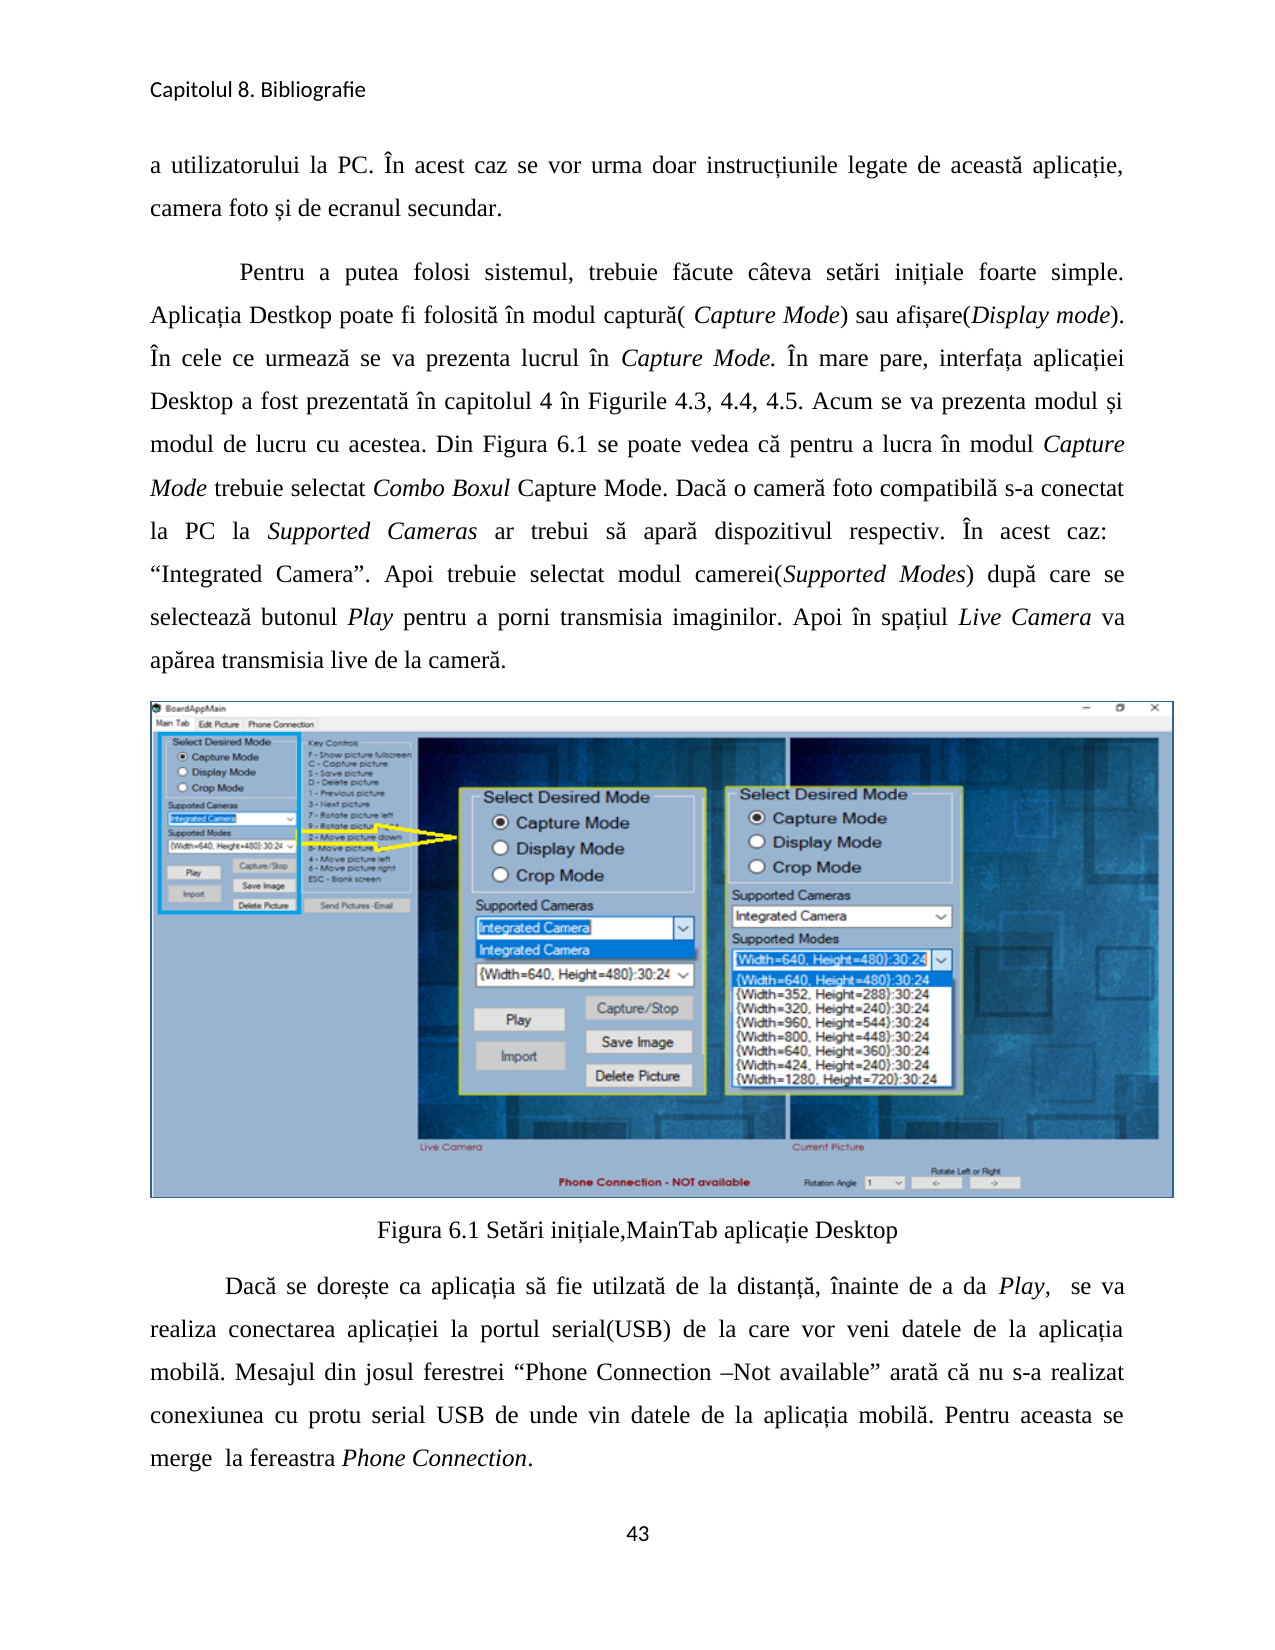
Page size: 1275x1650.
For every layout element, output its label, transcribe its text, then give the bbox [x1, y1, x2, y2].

text Figura 6.1 Setări inițiale,MainTab aplicație Desktop [150, 1215, 1125, 1244]
picture [152, 702, 1172, 1197]
text Dacă se dorește ca aplicația să fie utilzată de la distanță, înainte de a da Play, se va realiza conectarea aplicației la portul serial(USB) de la care vor veni datele de la aplicația mobilă. Mesajul din josul ferestrei “Phone Connection –Not available” arată că nu s-a realizat conexiunea cu protu serial USB de unde vin datele de la aplicația mobilă. Pentru aceasta se merge la fereastra Phone Connection. [150, 1271, 1125, 1472]
text Pentru a putea folosi sistemul, trebuie făcute câteva setări inițiale foarte simple. Aplicația Destkop poate fi folosită în modul captură( Capture Mode) sau afișare(Display mode). În cele ce urmează se va prezenta lucrul în Capture Mode. În mare pare, interfața aplicației Desktop a fost prezentată în capitolul 4 în Figurile 4.3, 4.4, 4.5. Acum se va prezenta modul și modul de lucru cu acestea. Din Figura 6.1 se poate vedea că pentru a lucra în modul Capture Mode trebuie selectat Combo Boxul Capture Mode. Dacă o cameră foto compatibilă s-a conectat la PC la Supported Cameras ar trebui să apară dispozitivul respectiv. În acest caz: “Integrated Camera”. Apoi trebuie selectat modul camerei(Supported Modes) după care se selectează butonul Play pentru a porni transmisia imaginilor. Apoi în spațiul Live Camera va apărea transmisia live de la cameră. [150, 257, 1125, 674]
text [150, 150, 1125, 222]
